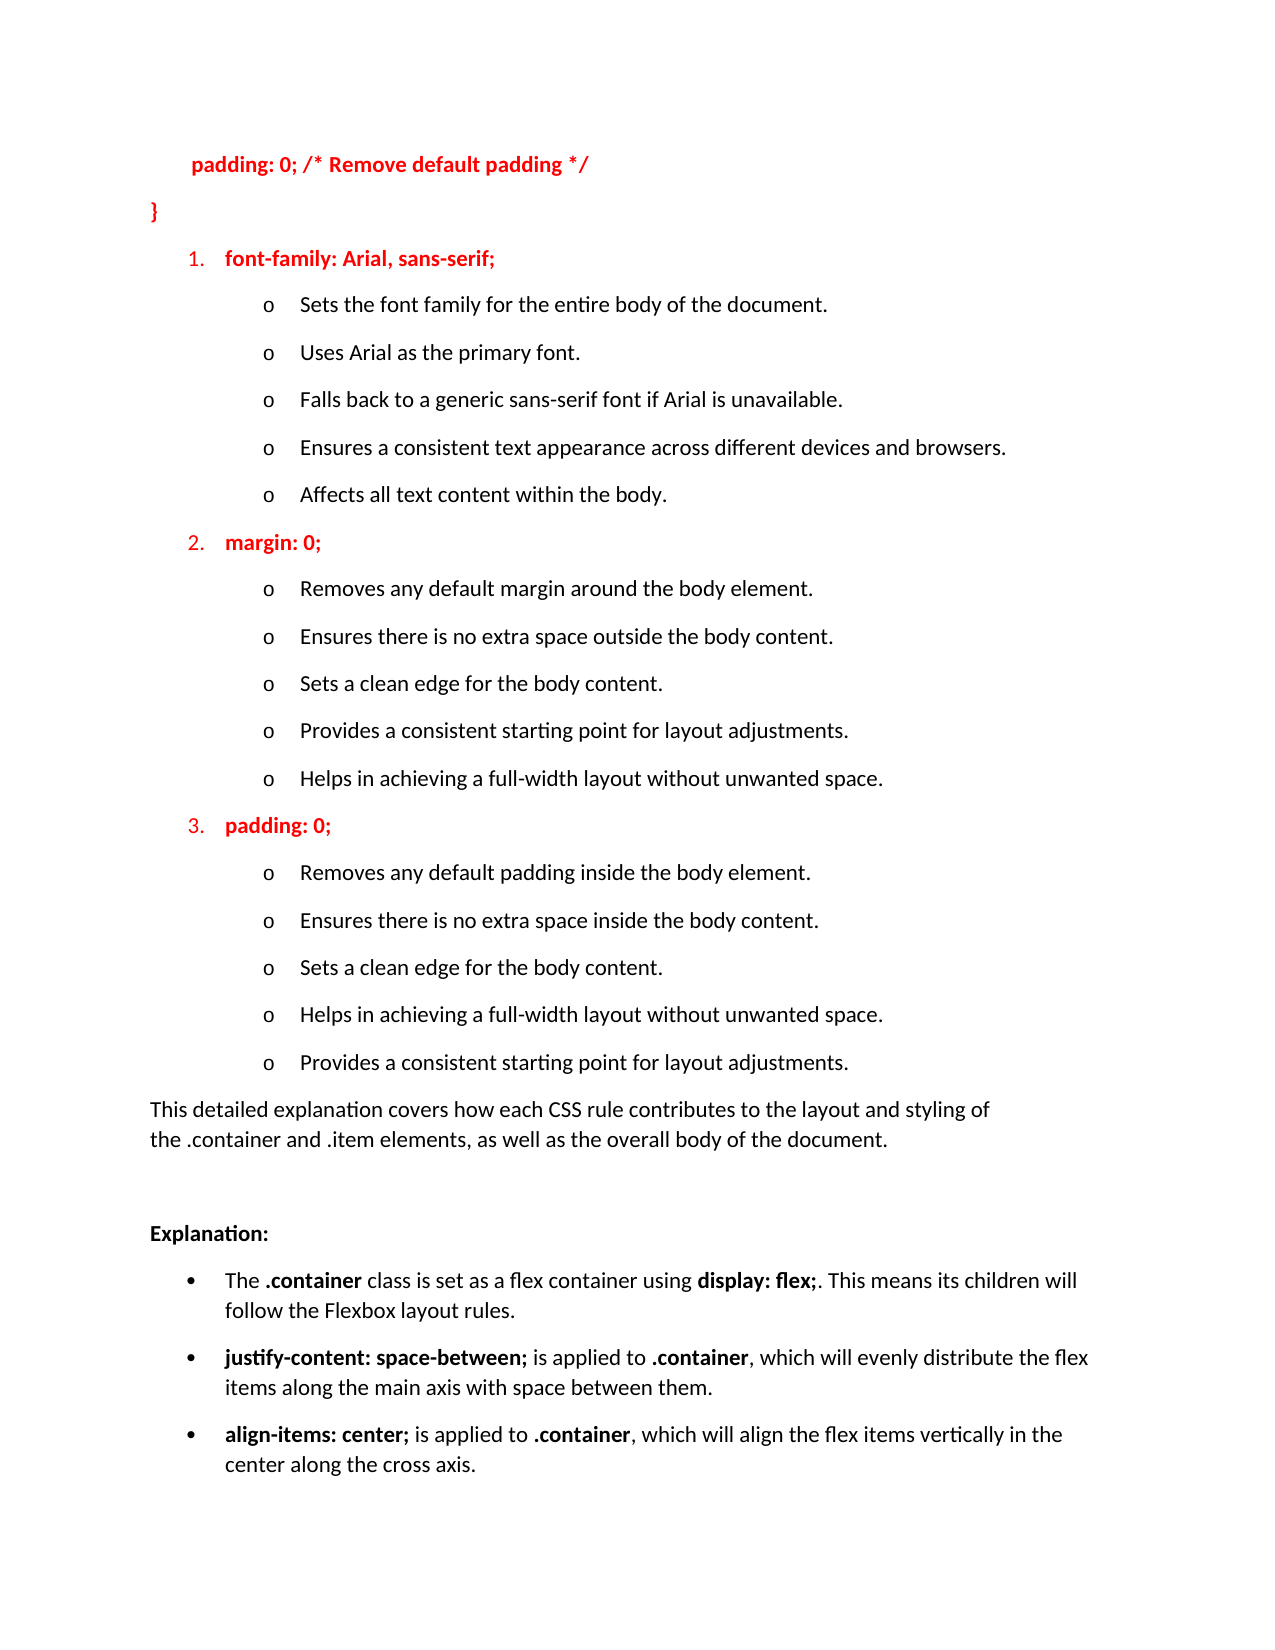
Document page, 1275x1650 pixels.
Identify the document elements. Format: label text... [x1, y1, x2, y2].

list justify-content: space-between; is applied to .container, which will evenly distribute the flex items along the main axis with space between them. [187, 1343, 1125, 1401]
list Provides a consistent starting point for layout adjustments. [262, 1048, 1125, 1076]
list Ensures there is no extra space inside the body content. [262, 906, 1125, 934]
list Sets the font family for the entire body of the document. [262, 291, 1125, 319]
list padding: 0; [187, 811, 1125, 839]
list Affects all text content within the body. [262, 480, 1125, 509]
list Uses Arial as the primary font. [262, 338, 1125, 367]
list align-items: center; is applied to .container, which will align the flex items vertically in the center along the cross axis. [187, 1420, 1125, 1478]
list Sets a clean edge for the body content. [262, 953, 1125, 982]
list Ensures a consistent text appearance across different devices and browsers. [262, 433, 1125, 461]
list Helps in achieving a full-width layout without unwanted space. [262, 764, 1125, 793]
text Explanation: [150, 1219, 1125, 1247]
list margin: 0; [187, 528, 1125, 556]
list Falls back to a generic sans-serif font if Arial is unavailable. [262, 385, 1125, 414]
list Sets a clean edge for the body content. [262, 669, 1125, 698]
list Removes any default padding inside the body element. [262, 858, 1125, 887]
list Provides a consistent starting point for layout adjustments. [262, 717, 1125, 745]
list Ensures there is no extra space outside the body content. [262, 622, 1125, 650]
list font-family: Arial, sans-serif; [187, 244, 1125, 272]
text This detailed explanation covers how each CSS rule contributes to the layout and styling of the .container and .item elements, as well as the overall body of the document. [150, 1095, 1125, 1153]
text } [150, 197, 1125, 225]
text padding: 0; /* Remove default padding */ [150, 150, 1125, 178]
list The .container class is set as a flex container using display: flex;. This means its children will follow the Flexbox layout rules. [187, 1266, 1125, 1324]
list Removes any default margin around the body element. [262, 574, 1125, 603]
list Helps in achieving a full-width layout without unwanted space. [262, 1001, 1125, 1029]
